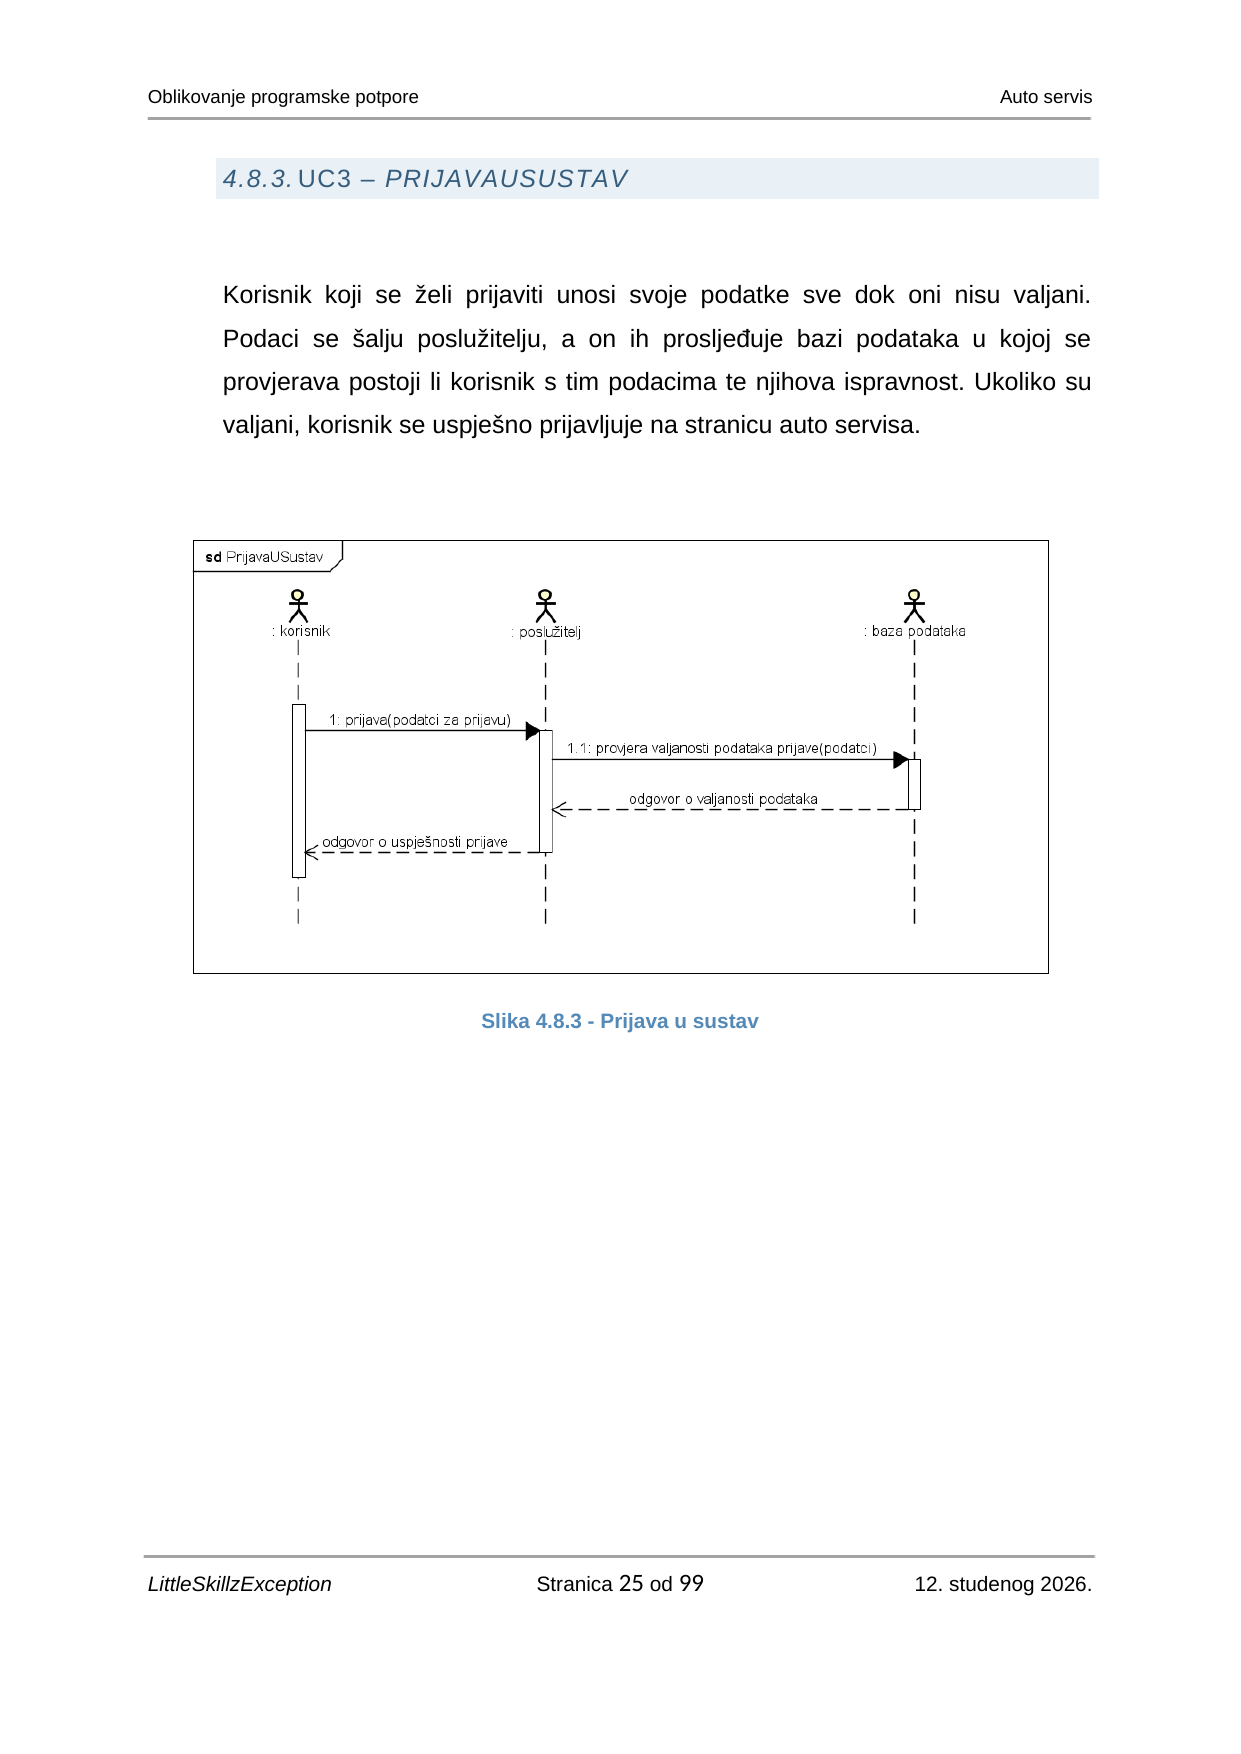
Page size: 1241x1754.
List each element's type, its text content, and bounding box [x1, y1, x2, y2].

text Korisnik koji se želi prijaviti unosi svoje podatke sve dok oni nisu valjani. Podaci se šalju poslužitelju, a on ih prosljeđuje bazi podataka u kojoj se provjerava postoji li korisnik s tim podacima te njihova ispravnost. Ukoliko su valjani, korisnik se uspješno prijavljuje na stranicu auto servisa. [223, 281, 1093, 439]
text Slika 4.8.3 - Prijava u sustav [148, 1009, 1093, 1033]
picture [180, 527, 1060, 985]
subtitle UC3 – PrijavaUSustav [223, 164, 1093, 193]
